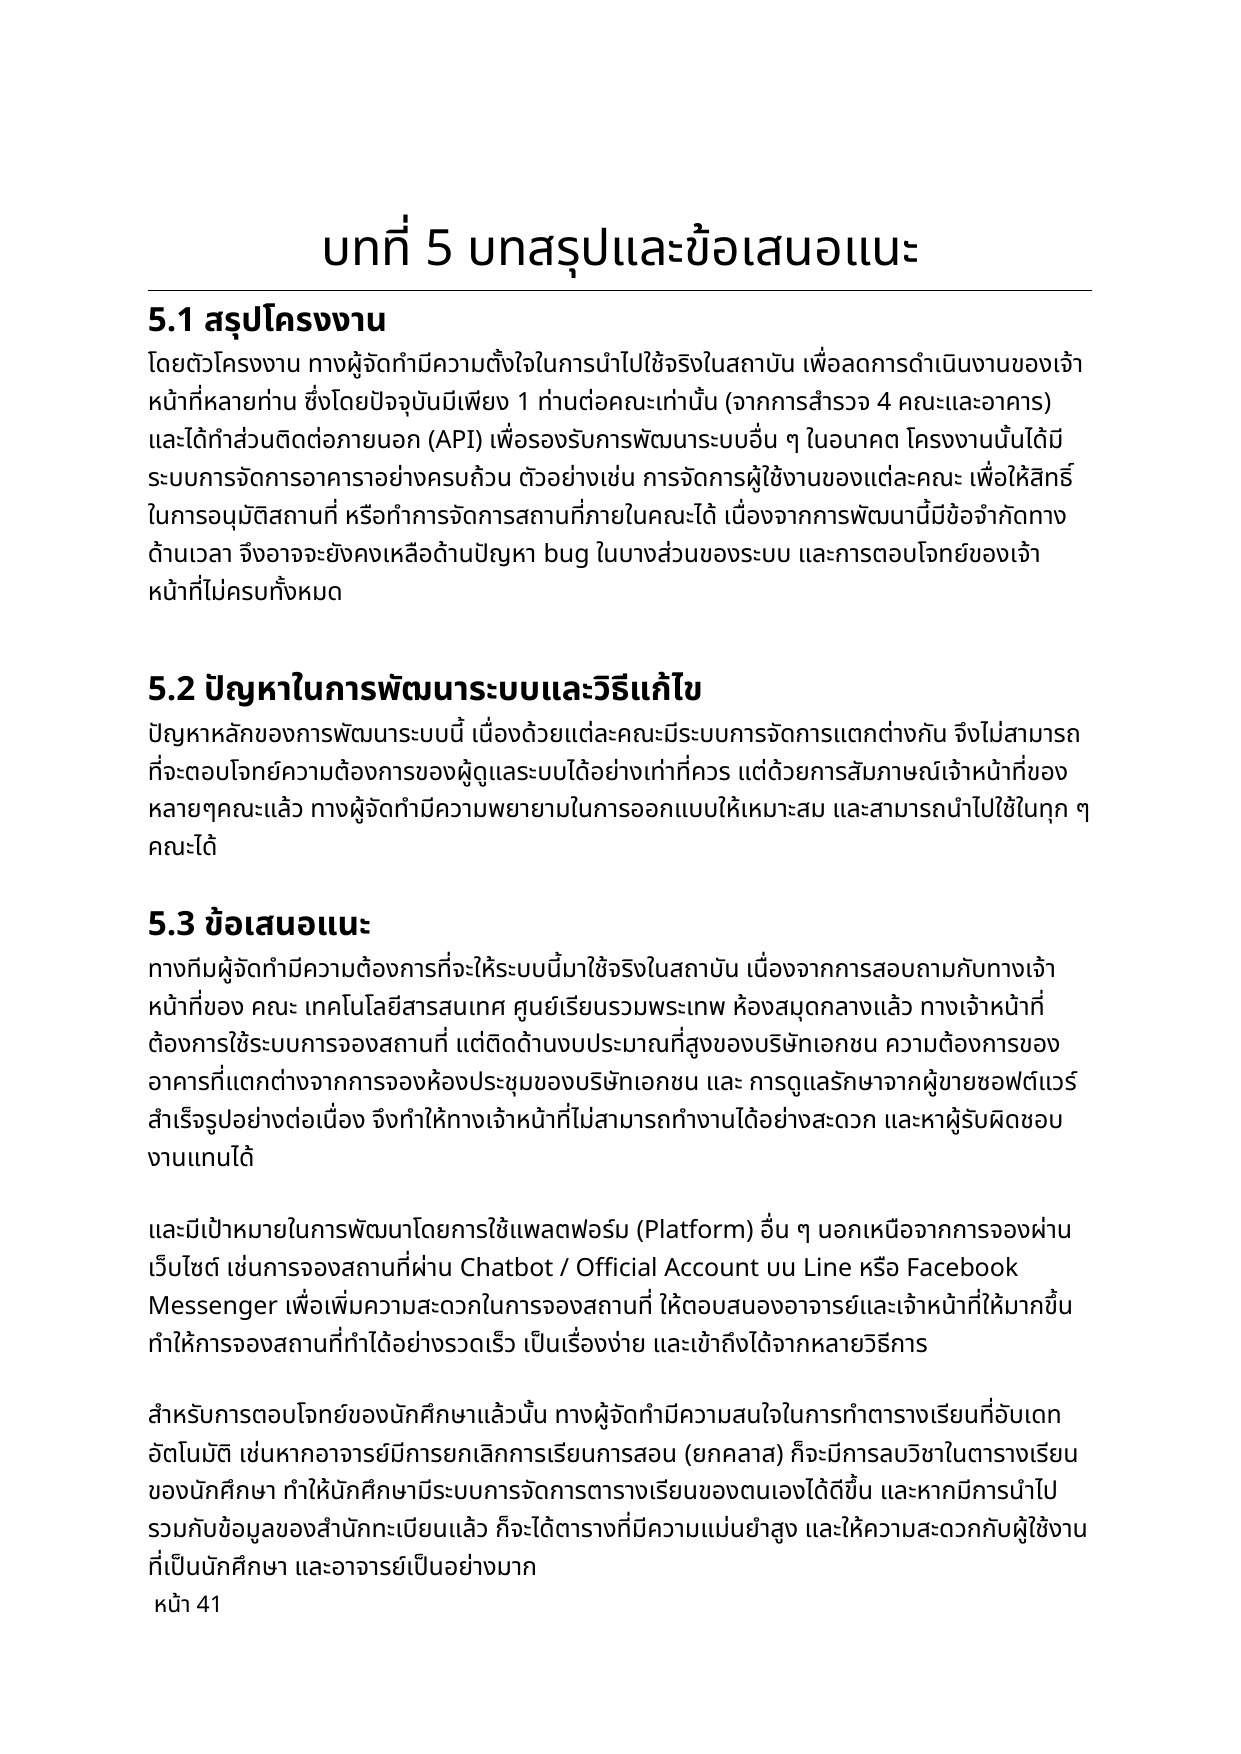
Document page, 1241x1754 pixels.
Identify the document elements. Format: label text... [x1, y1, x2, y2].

text ทางทีมผู้จัดทำมีความต้องการที่จะให้ระบบนี้มาใช้จริงในสถาบัน เนื่องจากการสอบถามกับทางเจ้าหน้าที่ของ คณะ เทคโนโลยีสารสนเทศ ศูนย์เรียนรวมพระเทพ ห้องสมุดกลางแล้ว ทางเจ้าหน้าที่ต้องการใช้ระบบการจองสถานที่ แต่ติดด้านงบประมาณที่สูงของบริษัทเอกชน ความต้องการของอาคารที่แตกต่างจากการจองห้องประชุมของบริษัทเอกชน และ การดูแลรักษาจากผู้ขายซอฟต์แวร์สำเร็จรูปอย่างต่อเนื่อง จึงทำให้ทางเจ้าหน้าที่ไม่สามารถทำงานได้อย่างสะดวก และหาผู้รับผิดชอบงานแทนได้ [148, 951, 1092, 1177]
subtitle 5.3 ข้อเสนอแนะ [148, 900, 1092, 951]
text ปัญหาหลักของการพัฒนาระบบนี้ เนื่องด้วยแต่ละคณะมีระบบการจัดการแตกต่างกัน จึงไม่สามารถที่จะตอบโจทย์ความต้องการของผู้ดูแลระบบได้อย่างเท่าที่ควร แต่ด้วยการสัมภาษณ์เจ้าหน้าที่ของหลายๆคณะแล้ว ทางผู้จัดทำมีความพยายามในการออกแบบให้เหมาะสม และสามารถนำไปใช้ในทุก ๆ คณะได้ [148, 716, 1092, 867]
subtitle 5.2 ปัญหาในการพัฒนาระบบและวิธีแก้ไข [148, 665, 1092, 716]
text และมีเป้าหมายในการพัฒนาโดยการใช้แพลตฟอร์ม (Platform) อื่น ๆ นอกเหนือจากการจองผ่านเว็บไซต์ เช่นการจองสถานที่ผ่าน Chatbot / Official Account บน Line หรือ Facebook Messenger เพื่อเพิ่มความสะดวกในการจองสถานที่ ให้ตอบสนองอาจารย์และเจ้าหน้าที่ให้มากขึ้น ทำให้การจองสถานที่ทำได้อย่างรวดเร็ว เป็นเรื่องง่าย และเข้าถึงได้จากหลายวิธีการ [148, 1211, 1092, 1363]
subtitle บทที่ 5 บทสรุปและข้อเสนอแนะ [148, 212, 1092, 290]
text โดยตัวโครงงาน ทางผู้จัดทำมีความตั้งใจในการนำไปใช้จริงในสถาบัน เพื่อลดการดำเนินงานของเจ้าหน้าที่หลายท่าน ซึ่งโดยปัจจุบันมีเพียง 1 ท่านต่อคณะเท่านั้น (จากการสำรวจ 4 คณะและอาคาร) และได้ทำส่วนติดต่อภายนอก (API) เพื่อรองรับการพัฒนาระบบอื่น ๆ ในอนาคต โครงงานนั้นได้มีระบบการจัดการอาคาราอย่างครบถ้วน ตัวอย่างเช่น การจัดการผู้ใช้งานของแต่ละคณะ เพื่อให้สิทธิ์ในการอนุมัติสถานที่ หรือทำการจัดการสถานที่ภายในคณะได้ เนื่องจากการพัฒนานี้มีข้อจำกัดทางด้านเวลา จึงอาจจะยังคงเหลือด้านปัญหา bug ในบางส่วนของระบบ และการตอบโจทย์ของเจ้าหน้าที่ไม่ครบทั้งหมด [148, 346, 1092, 611]
subtitle 5.1 สรุปโครงงาน [148, 295, 1092, 346]
text สำหรับการตอบโจทย์ของนักศึกษาแล้วนั้น ทางผู้จัดทำมีความสนใจในการทำตารางเรียนที่อับเดทอัตโนมัติ เช่นหากอาจารย์มีการยกเลิกการเรียนการสอน (ยกคลาส) ก็จะมีการลบวิชาในตารางเรียนของนักศึกษา ทำให้นักศึกษามีระบบการจัดการตารางเรียนของตนเองได้ดีขึ้น และหากมีการนำไปรวมกับข้อมูลของสำนักทะเบียนแล้ว ก็จะได้ตารางที่มีความแม่นยำสูง และให้ความสะดวกกับผู้ใช้งานที่เป็นนักศึกษา และอาจารย์เป็นอย่างมาก [148, 1397, 1092, 1587]
